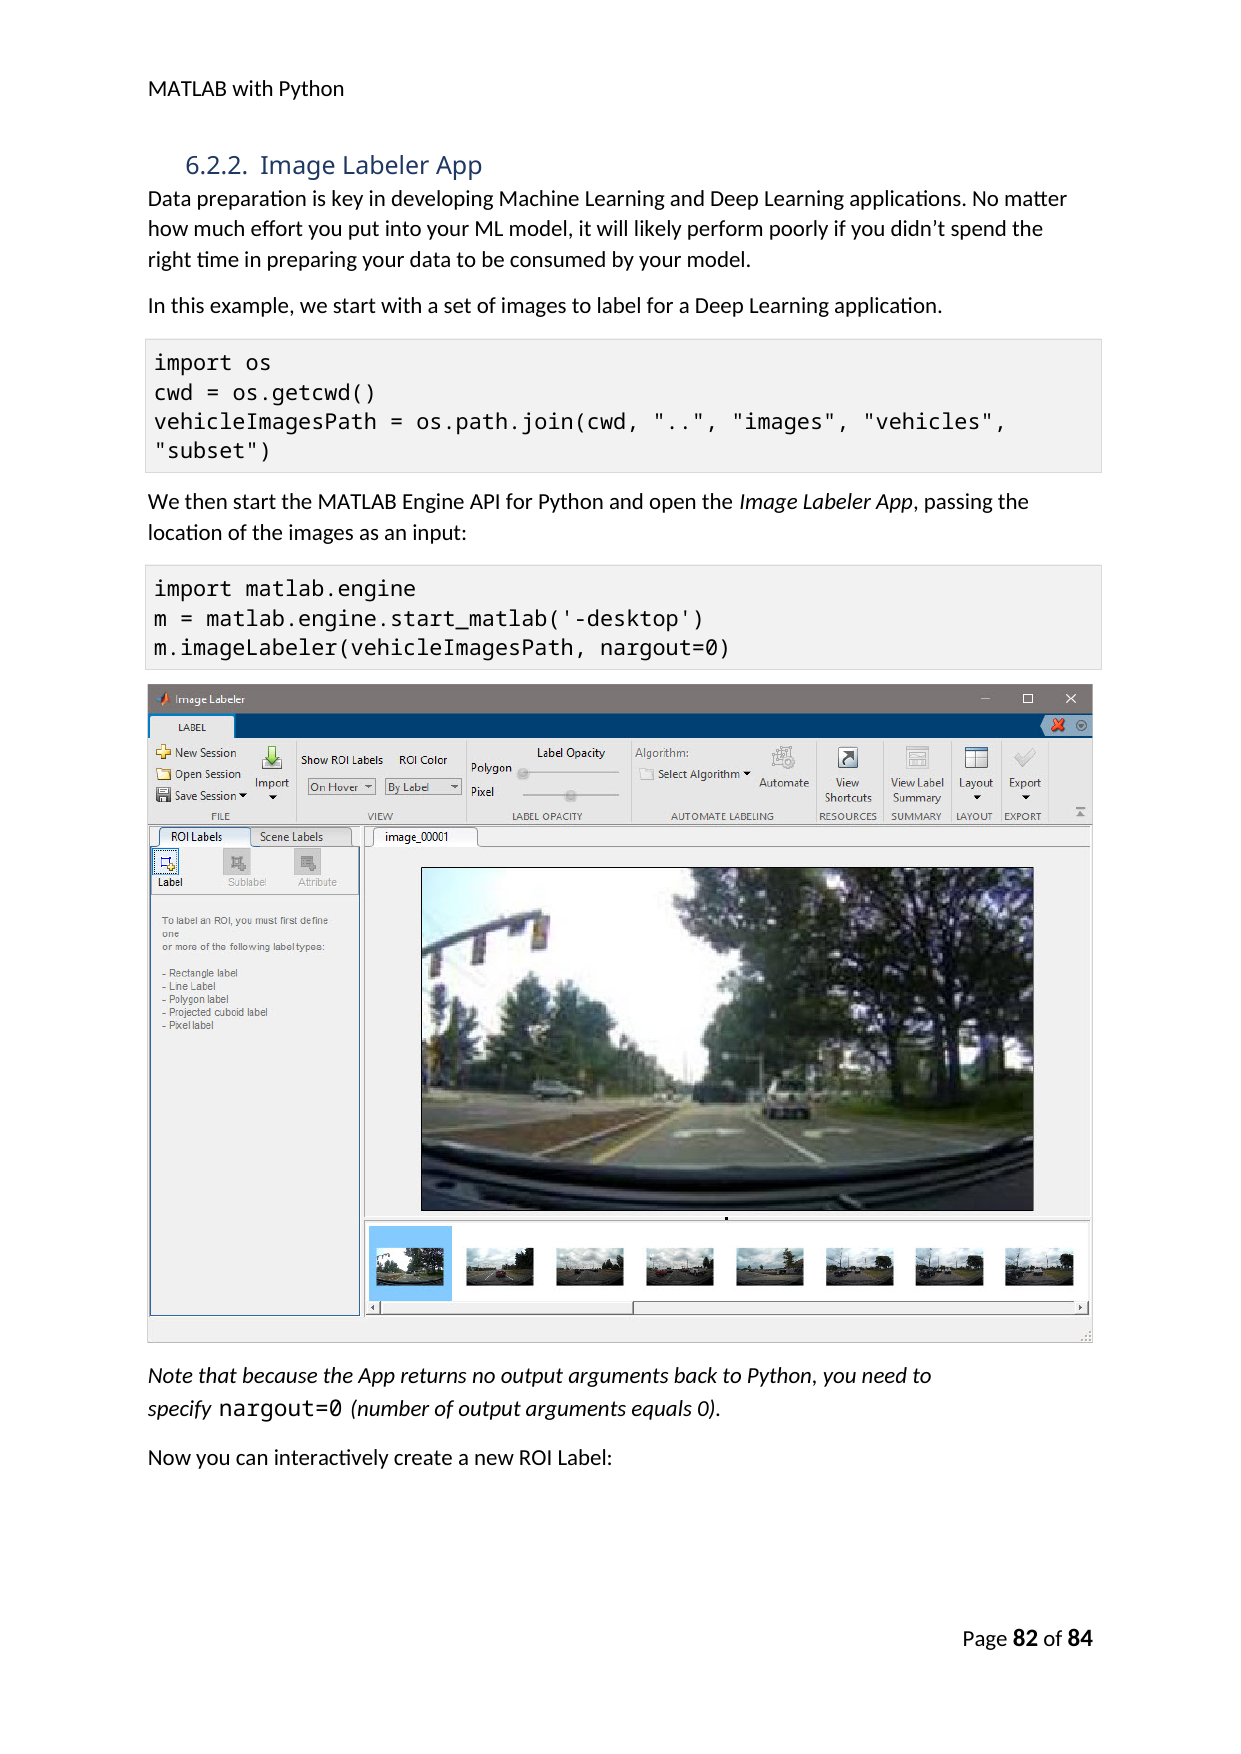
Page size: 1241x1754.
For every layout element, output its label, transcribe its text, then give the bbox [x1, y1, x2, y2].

subtitle Image Labeler App [185, 148, 1093, 182]
text import os cwd = os.getcwd() vehicleImagesPath = os.path.join(cwd, "..", "images", "vehicles", "subset") [146, 340, 1101, 472]
text Note that because the App returns no output arguments back to Python, you need to specify nargout=0 (number of output arguments equals 0). [148, 1362, 1093, 1423]
picture [147, 684, 1093, 1343]
text Now you can interactively create a new ROI Label: [148, 1443, 1093, 1471]
text We then start the MATLAB Engine API for Python and open the Image Labeler App, passing the location of the images as an input: [148, 487, 1093, 546]
text import matlab.engine m = matlab.engine.start_matlab('-desktop') m.imageLabeler(vehicleImagesPath, nargout=0) [146, 566, 1101, 669]
text Data preparation is key in developing Machine Learning and Deep Learning applications. No matter how much effort you put into your ML model, it will likely perform poorly if you didn’t spend the right time in preparing your data to be consumed by your model. [148, 184, 1093, 273]
text In this example, we start with a set of images to label for a Deep Learning application. [148, 292, 1093, 320]
